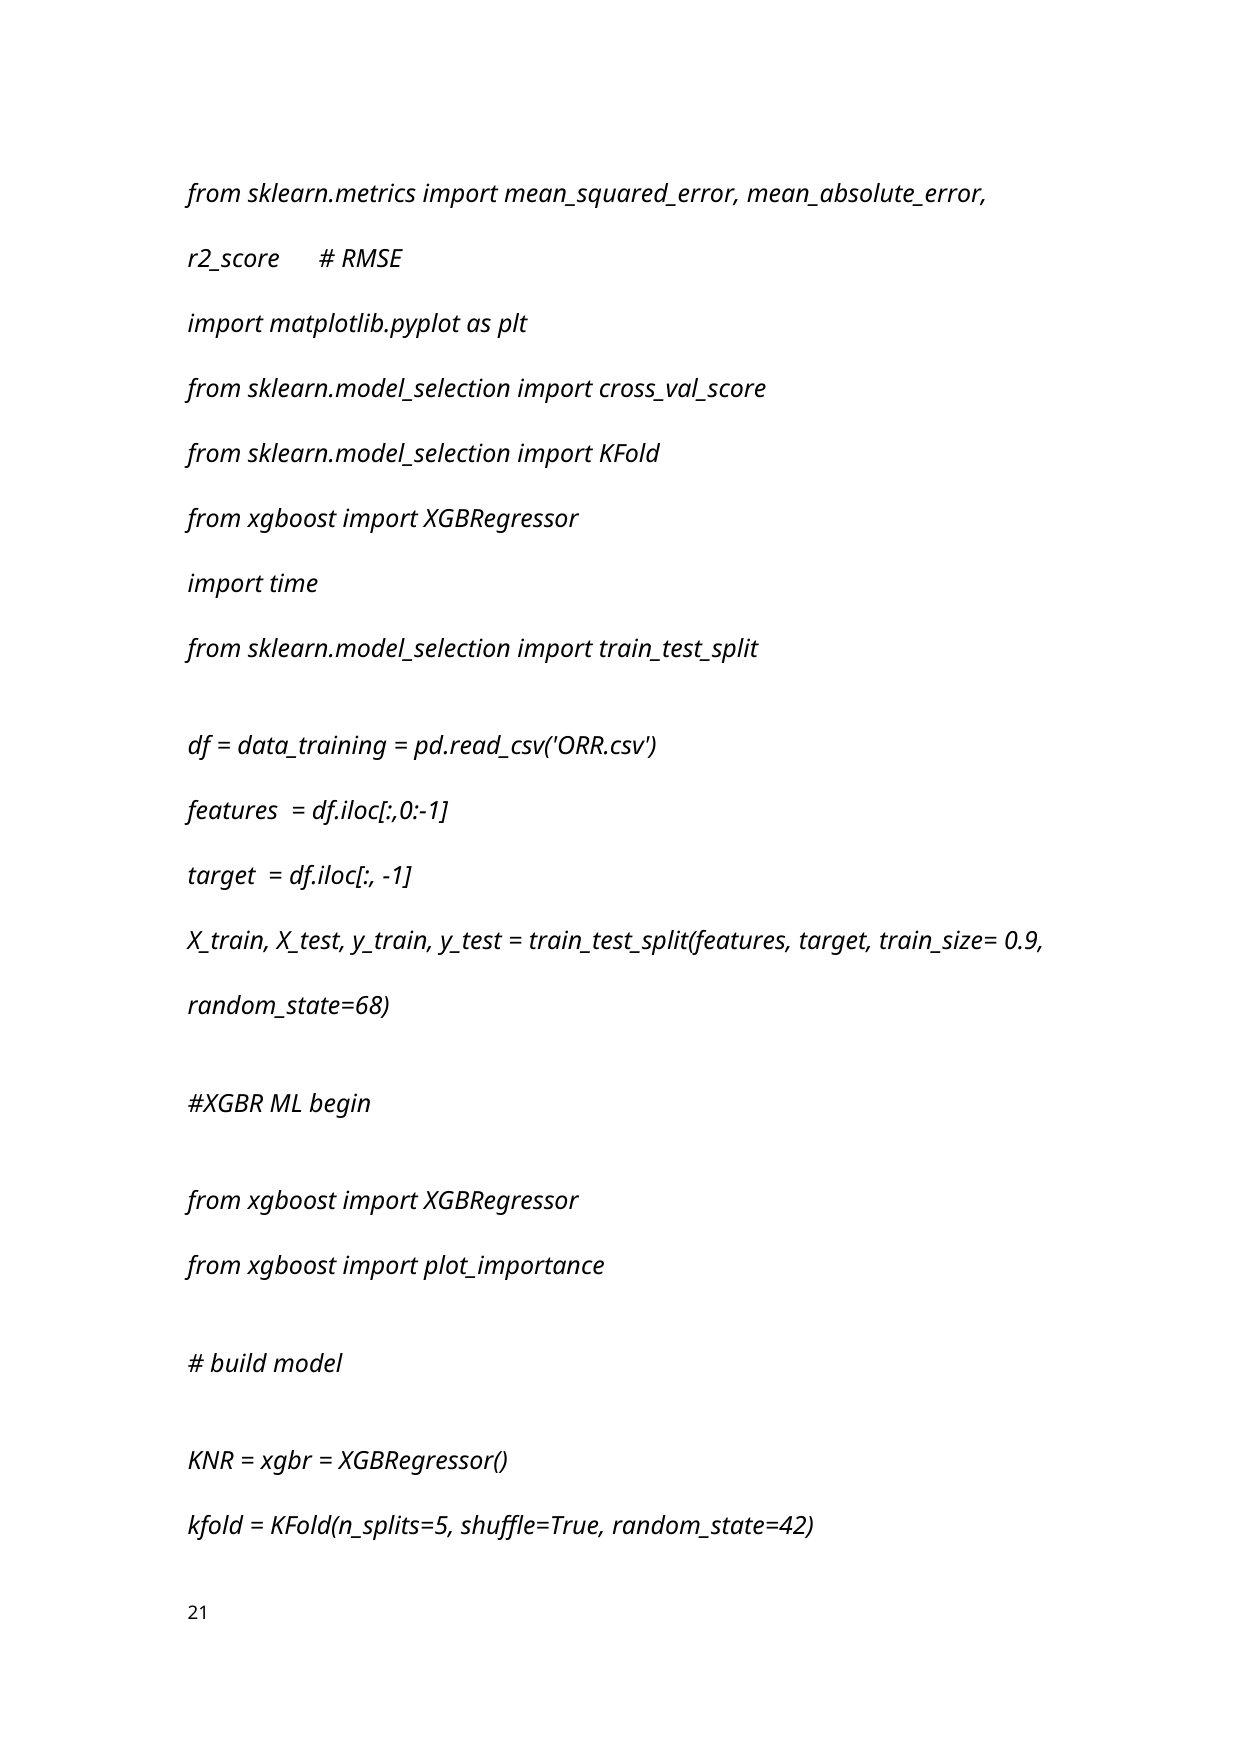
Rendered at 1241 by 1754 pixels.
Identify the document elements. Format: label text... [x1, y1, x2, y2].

text from sklearn.model_selection import cross_val_score [187, 355, 1053, 420]
text X_train, X_test, y_train, y_test = train_test_split(features, target, train_size= 0.9, random_state=68) [187, 907, 1053, 1037]
text from xgboost import XGBRegressor [187, 1167, 1053, 1232]
text df = data_training = pd.read_csv('ORR.csv') [187, 712, 1053, 777]
text from sklearn.model_selection import train_test_split [187, 615, 1053, 680]
text KNR = xgbr = XGBRegressor() [187, 1427, 1053, 1492]
text #XGBR ML begin [187, 1070, 1053, 1135]
text from sklearn.model_selection import KFold [187, 420, 1053, 485]
text target = df.iloc[:, -1] [187, 842, 1053, 907]
text # build model [187, 1330, 1053, 1395]
text import time [187, 550, 1053, 615]
text import matplotlib.pyplot as plt [187, 290, 1053, 355]
text from xgboost import plot_importance [187, 1232, 1053, 1297]
text kfold = KFold(n_splits=5, shuffle=True, random_state=42) [187, 1492, 1053, 1557]
text from sklearn.metrics import mean_squared_error, mean_absolute_error, r2_score # RMSE [187, 160, 1053, 290]
text from xgboost import XGBRegressor [187, 485, 1053, 550]
text features = df.iloc[:,0:-1] [187, 777, 1053, 842]
